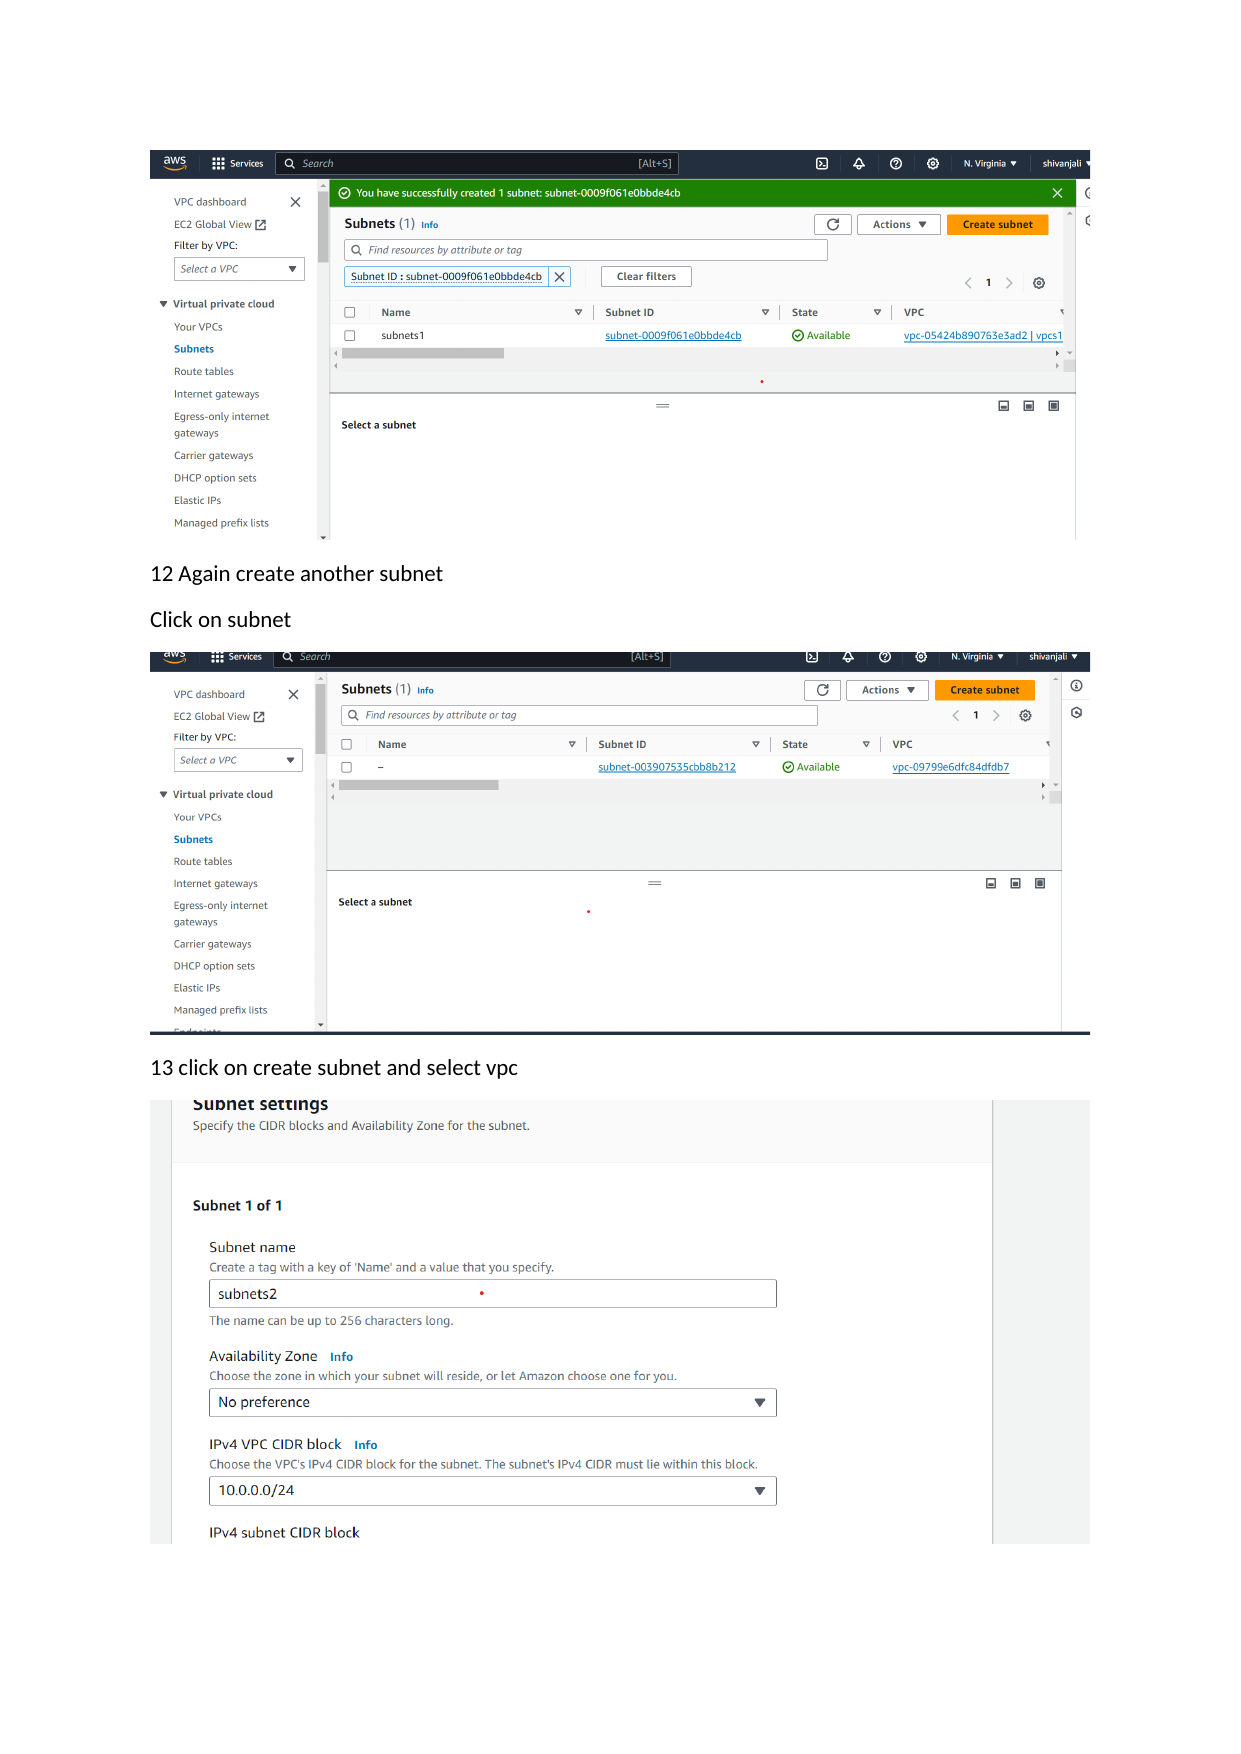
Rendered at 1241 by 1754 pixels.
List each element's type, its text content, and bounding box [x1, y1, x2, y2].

picture [150, 150, 1091, 540]
text Click on subnet [150, 606, 1090, 633]
picture [150, 1100, 1091, 1544]
text 12 Again create another subnet [150, 559, 1090, 587]
text 13 click on create subnet and select vpc [150, 1053, 1090, 1081]
picture [150, 652, 1091, 1035]
